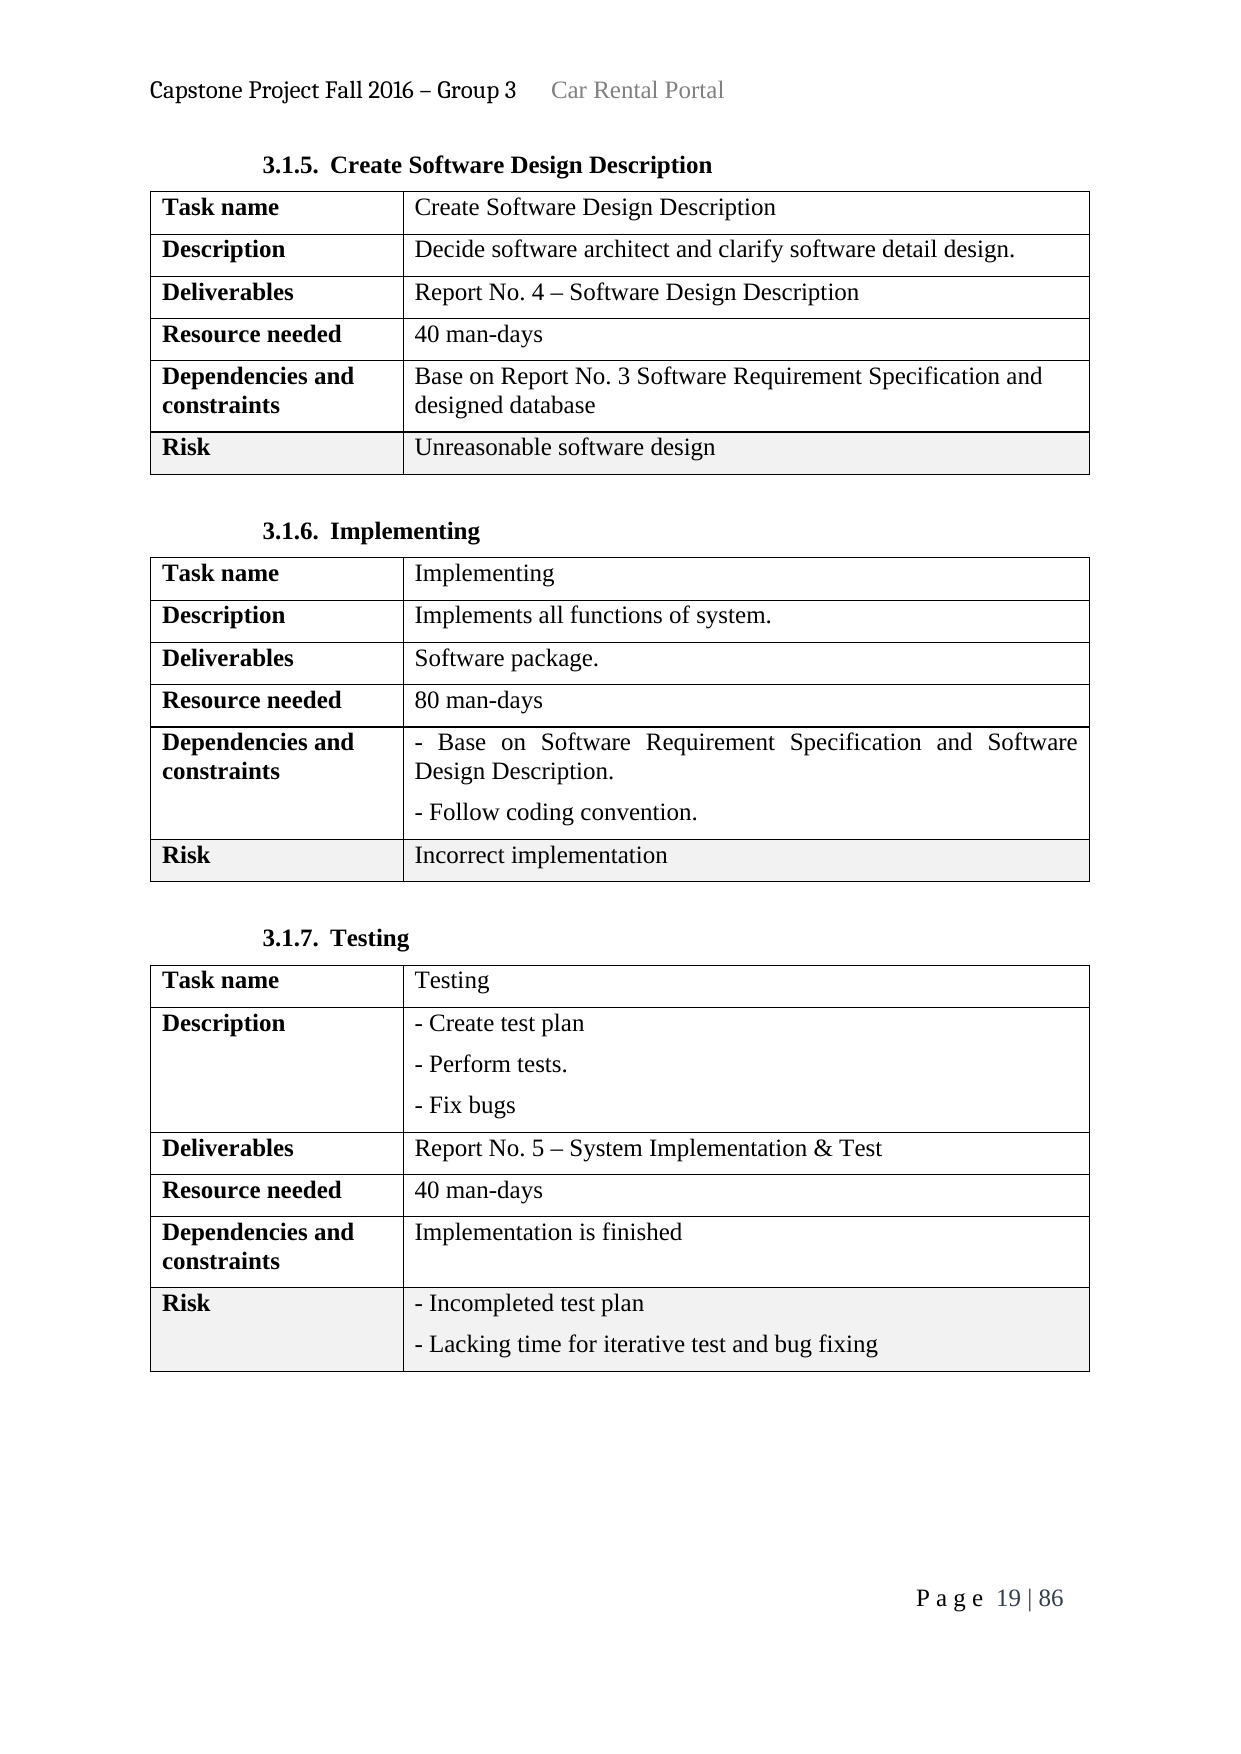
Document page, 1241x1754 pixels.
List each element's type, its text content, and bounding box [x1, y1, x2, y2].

table_cell Deliverables [151, 1133, 403, 1174]
table_header Create Software Design Description [404, 192, 1089, 233]
table_header Testing [404, 966, 1089, 1007]
table_cell Dependencies and constraints [151, 361, 403, 431]
table_cell Report No. 4 – Software Design Description [404, 277, 1089, 318]
table_header Task name [151, 192, 403, 233]
table_cell Deliverables [151, 277, 403, 318]
table_header Implementing [404, 558, 1089, 599]
subtitle Create Software Design Description [262, 150, 1090, 179]
table_cell Description [151, 601, 403, 642]
table_cell Implementation is finished [404, 1217, 1089, 1287]
table_cell - Incompleted test plan - Lacking time for iterative test and bug fixing [404, 1288, 1089, 1371]
table_cell Dependencies and constraints [151, 1217, 403, 1287]
table_cell Risk [151, 433, 403, 474]
table_cell Deliverables [151, 643, 403, 684]
table_cell 40 man-days [404, 1175, 1089, 1216]
table_cell Base on Report No. 3 Software Requirement Specification and designed database [404, 361, 1089, 431]
table_cell Description [151, 1008, 403, 1132]
table_cell Implements all functions of system. [404, 601, 1089, 642]
table_cell Risk [151, 840, 403, 881]
table_cell Description [151, 235, 403, 276]
subtitle Testing [262, 923, 1090, 952]
table_header Task name [151, 558, 403, 599]
table_cell Resource needed [151, 319, 403, 360]
table_cell - Create test plan - Perform tests. - Fix bugs [404, 1008, 1089, 1132]
table_cell Resource needed [151, 685, 403, 726]
table_cell Dependencies and constraints [151, 728, 403, 839]
table_cell Decide software architect and clarify software detail design. [404, 235, 1089, 276]
table_cell Risk [151, 1288, 403, 1371]
table_cell Resource needed [151, 1175, 403, 1216]
table_header Task name [151, 966, 403, 1007]
table_cell 80 man-days [404, 685, 1089, 726]
table_cell Report No. 5 – System Implementation & Test [404, 1133, 1089, 1174]
table_cell 40 man-days [404, 319, 1089, 360]
table_cell Software package. [404, 643, 1089, 684]
table_cell Unreasonable software design [404, 433, 1089, 474]
table_cell - Base on Software Requirement Specification and Software Design Description. - Follow coding convention. [404, 728, 1089, 839]
subtitle Implementing [262, 516, 1090, 545]
table_cell Incorrect implementation [404, 840, 1089, 881]
